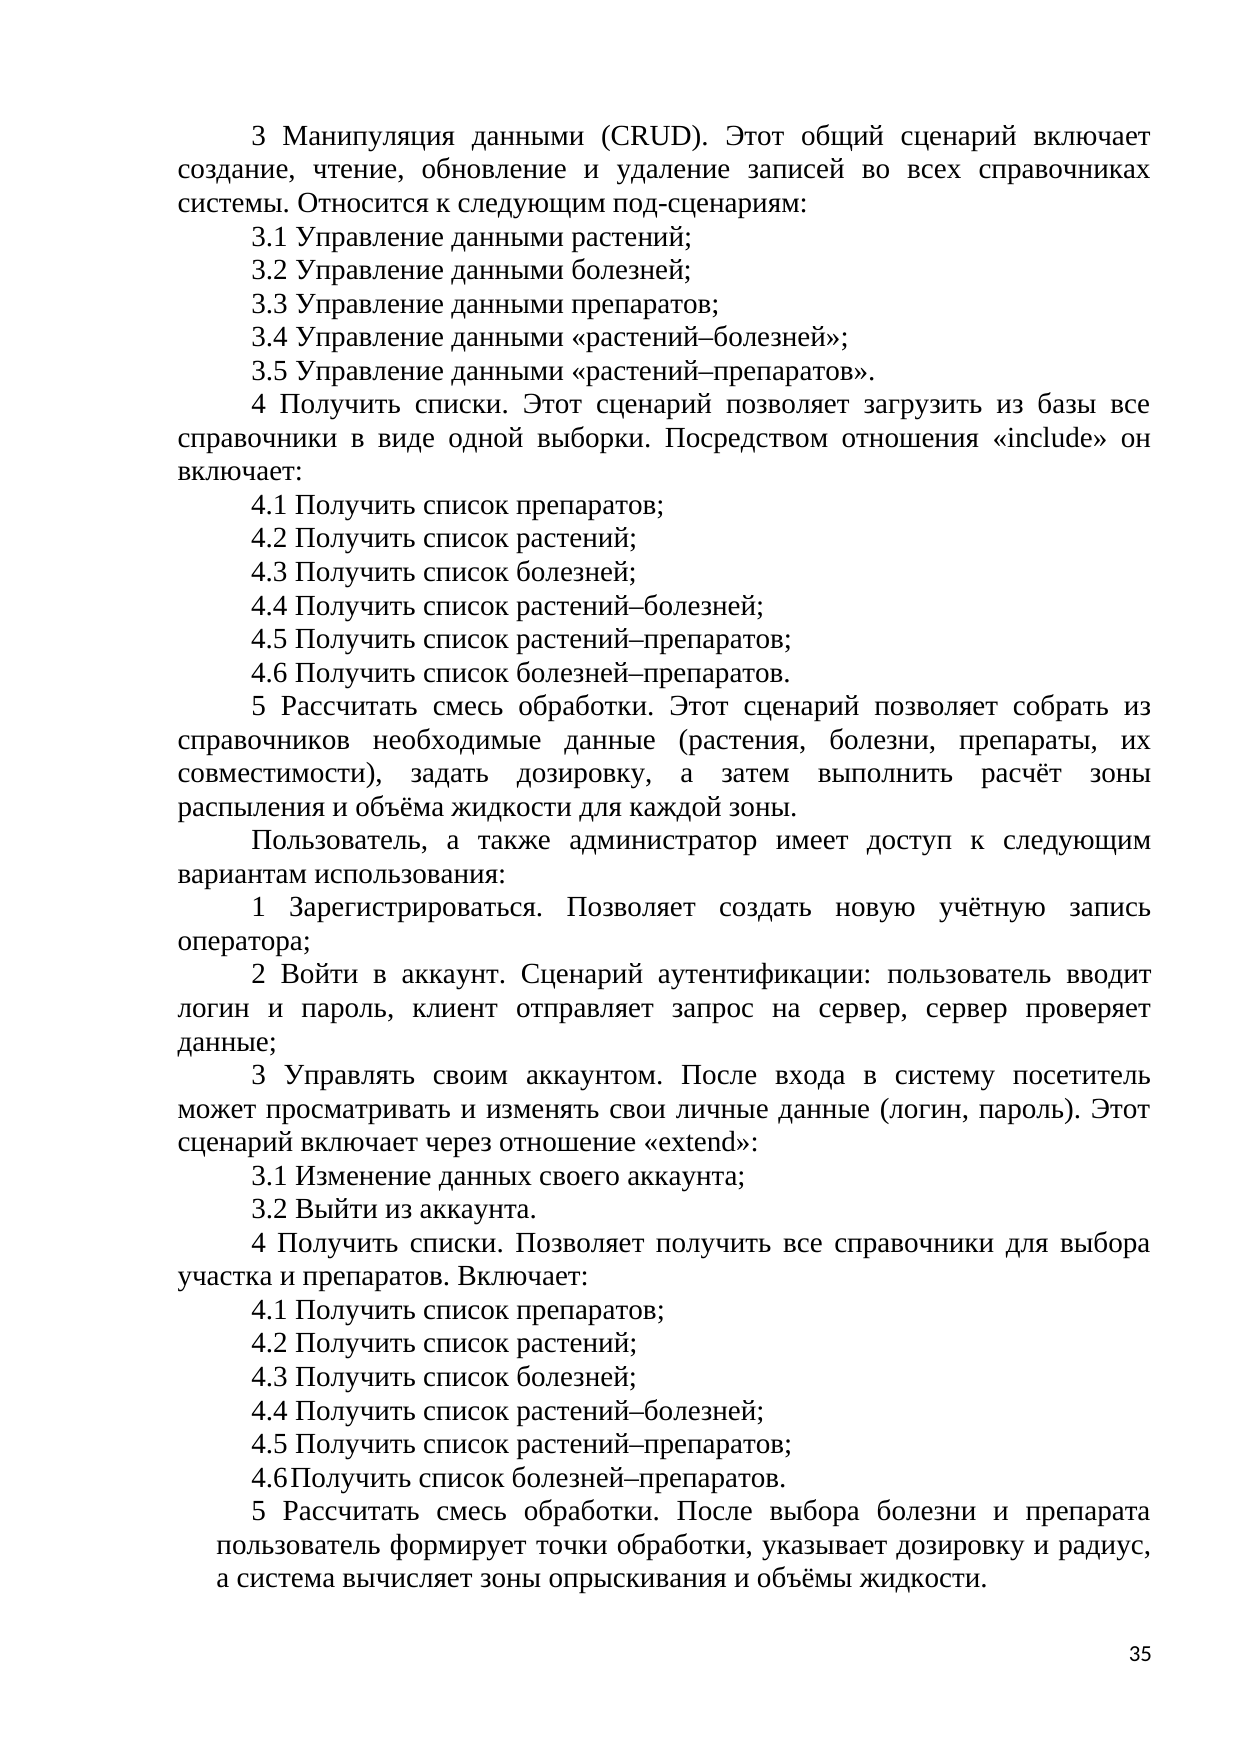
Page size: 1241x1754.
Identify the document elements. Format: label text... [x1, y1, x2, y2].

list 5 Рассчитать смесь обработки. После выбора болезни и препарата пользователь формирует точки обработки, указывает дозировку и радиус, а система вычисляет зоны опрыскивания и объёмы жидкости. [216, 1493, 1152, 1594]
text 3 Управлять своим аккаунтом. После входа в систему посетитель может просматривать и изменять свои личные данные (логин, пароль). Этот сценарий включает через отношение «extend»: [177, 1057, 1152, 1158]
text 4.5 Получить список растений–препаратов; [177, 1426, 1152, 1460]
text 2 Войти в аккаунт. Сценарий аутентификации: пользователь вводит логин и пароль, клиент отправляет запрос на сервер, сервер проверяет данные; [177, 957, 1152, 1057]
text 4.4 Получить список растений–болезней; [177, 1393, 1152, 1426]
text 4 Получить списки. Позволяет получить все справочники для выбора участка и препаратов. Включает: [177, 1225, 1152, 1292]
text 4.3 Получить список болезней; [177, 1359, 1152, 1393]
text 3.3 Управление данными препаратов; [177, 286, 1152, 319]
text 4.2 Получить список растений; [177, 521, 1152, 554]
text 4.3 Получить список болезней; [177, 554, 1152, 588]
text 4.6 Получить список болезней–препаратов. [177, 655, 1152, 688]
text 4.5 Получить список растений–препаратов; [177, 621, 1152, 655]
text 1 Зарегистрироваться. Позволяет создать новую учётную запись оператора; [177, 889, 1152, 957]
text 4.1 Получить список препаратов; [177, 1292, 1152, 1326]
text 4 Получить списки. Этот сценарий позволяет загрузить из базы все справочники в виде одной выборки. Посредством отношения «include» он включает: [177, 386, 1152, 487]
text 3.4 Управление данными «растений–болезней»; [177, 319, 1152, 353]
text 3.2 Управление данными болезней; [177, 252, 1152, 286]
text 3.2 Выйти из аккаунта. [177, 1191, 1152, 1225]
text Пользователь, а также администратор имеет доступ к следующим вариантам использования: [177, 822, 1152, 889]
text 3.1 Управление данными растений; [177, 219, 1152, 252]
text 3.5 Управление данными «растений–препаратов». [177, 353, 1152, 386]
text 4.4 Получить список растений–болезней; [177, 588, 1152, 621]
list Получить список болезней–препаратов. [251, 1460, 1152, 1493]
text 4.2 Получить список растений; [177, 1326, 1152, 1359]
text 4.1 Получить список препаратов; [177, 487, 1152, 521]
text 3 Манипуляция данными (CRUD). Этот общий сценарий включает создание, чтение, обновление и удаление записей во всех справочниках системы. Относится к следующим под-сценариям: [177, 118, 1152, 219]
text 5 Рассчитать смесь обработки. Этот сценарий позволяет собрать из справочников необходимые данные (растения, болезни, препараты, их совместимости), задать дозировку, а затем выполнить расчёт зоны распыления и объёма жидкости для каждой зоны. [177, 688, 1152, 822]
text 3.1 Изменение данных своего аккаунта; [177, 1158, 1152, 1191]
